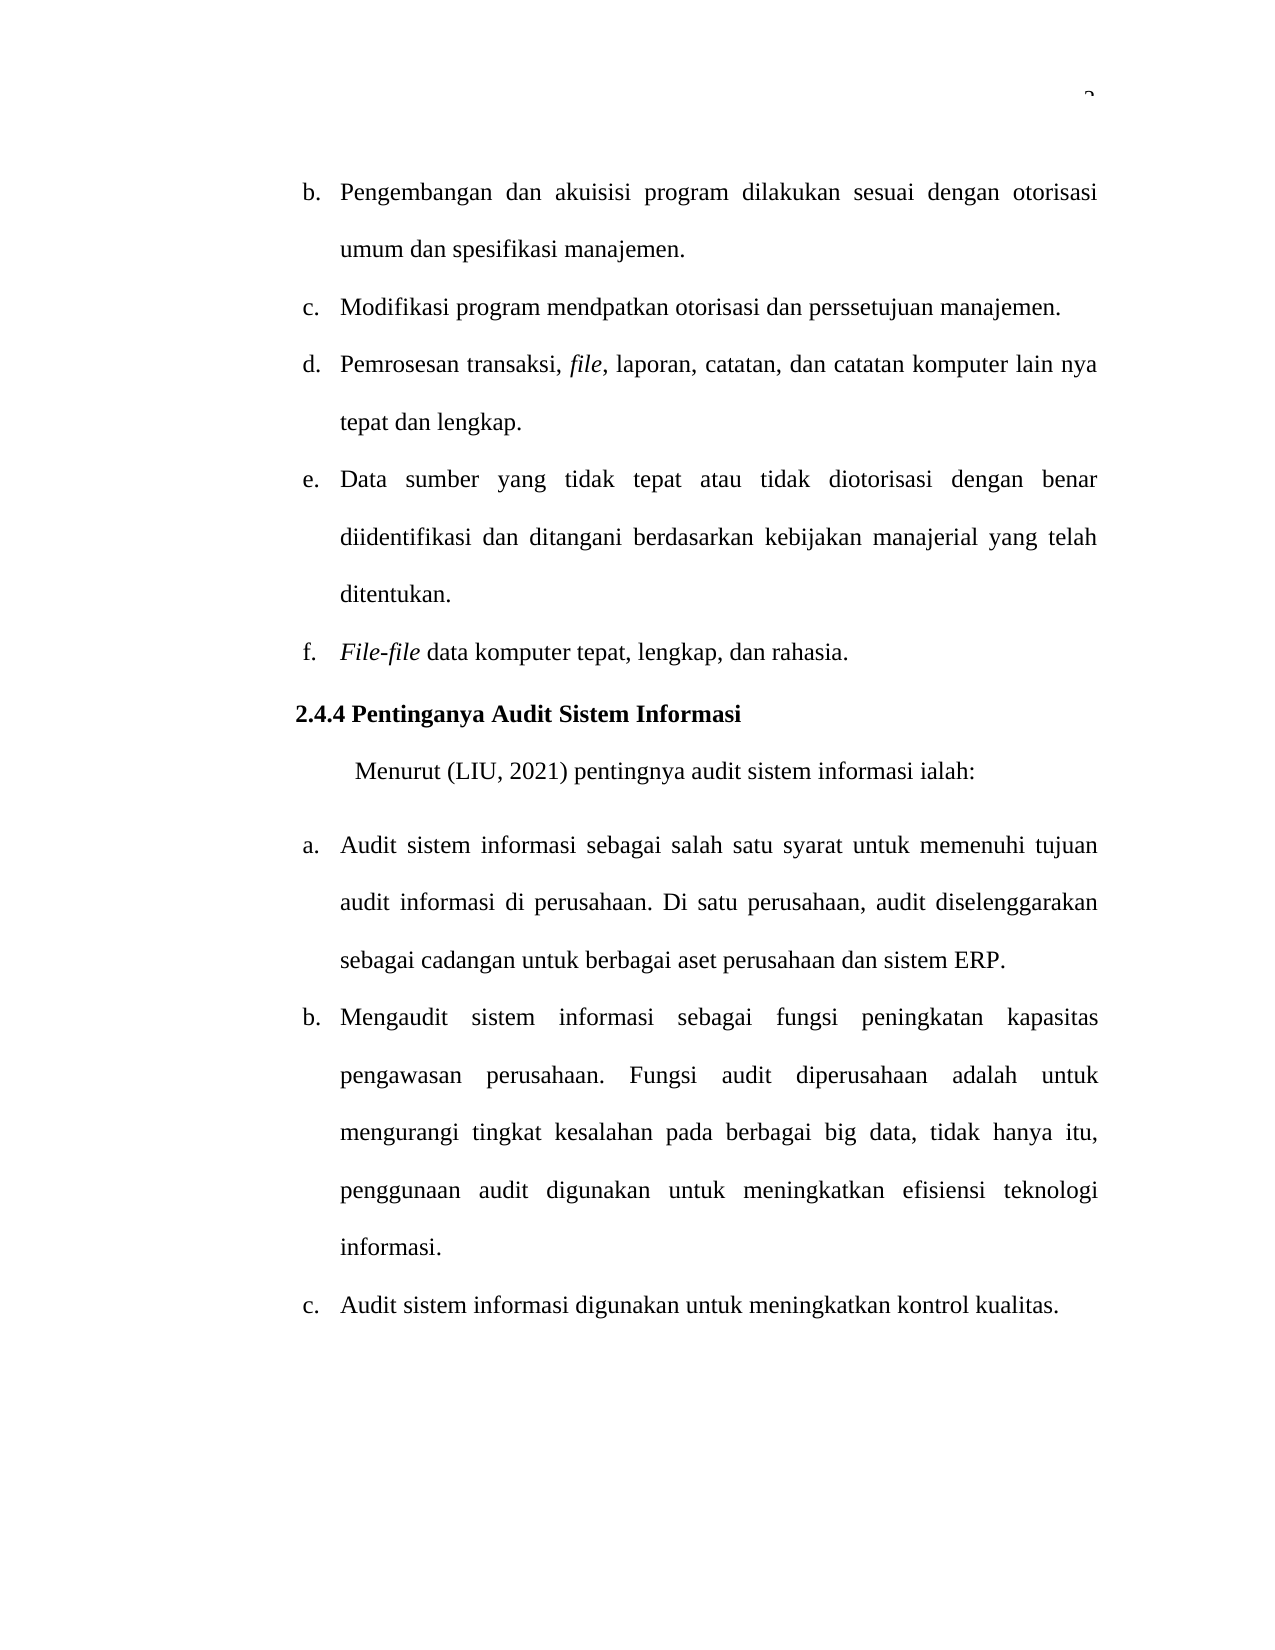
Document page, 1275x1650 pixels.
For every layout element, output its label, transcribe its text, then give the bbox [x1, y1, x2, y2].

list Data sumber yang tidak tepat atau tidak diotorisasi dengan benar diidentifikasi dan ditangani berdasarkan kebijakan manajerial yang telah ditentukan. [302, 464, 1098, 608]
text Menurut (LIU, 2021) pentingnya audit sistem informasi ialah: [331, 756, 999, 784]
list Modifikasi program mendpatkan otorisasi dan perssetujuan manajemen. [302, 292, 1146, 320]
subtitle Pentinganya Audit Sistem Informasi [295, 699, 1146, 728]
list File-file data komputer tepat, lengkap, dan rahasia. [302, 637, 1146, 665]
list Mengaudit sistem informasi sebagai fungsi peningkatan kapasitas pengawasan perusahaan. Fungsi audit diperusahaan adalah untuk mengurangi tingkat kesalahan pada berbagai big data, tidak hanya itu, penggunaan audit digunakan untuk meningkatkan efisiensi teknologi informasi. [302, 1002, 1098, 1261]
list Audit sistem informasi digunakan untuk meningkatkan kontrol kualitas. [302, 1290, 1146, 1319]
list Pengembangan dan akuisisi program dilakukan sesuai dengan otorisasi umum dan spesifikasi manajemen. [302, 177, 1097, 263]
list Pemrosesan transaksi, file, laporan, catatan, dan catatan komputer lain nya tepat dan lengkap. [302, 349, 1098, 435]
list Audit sistem informasi sebagai salah satu syarat untuk memenuhi tujuan audit informasi di perusahaan. Di satu perusahaan, audit diselenggarakan sebagai cadangan untuk berbagai aset perusahaan dan sistem ERP. [302, 830, 1098, 974]
